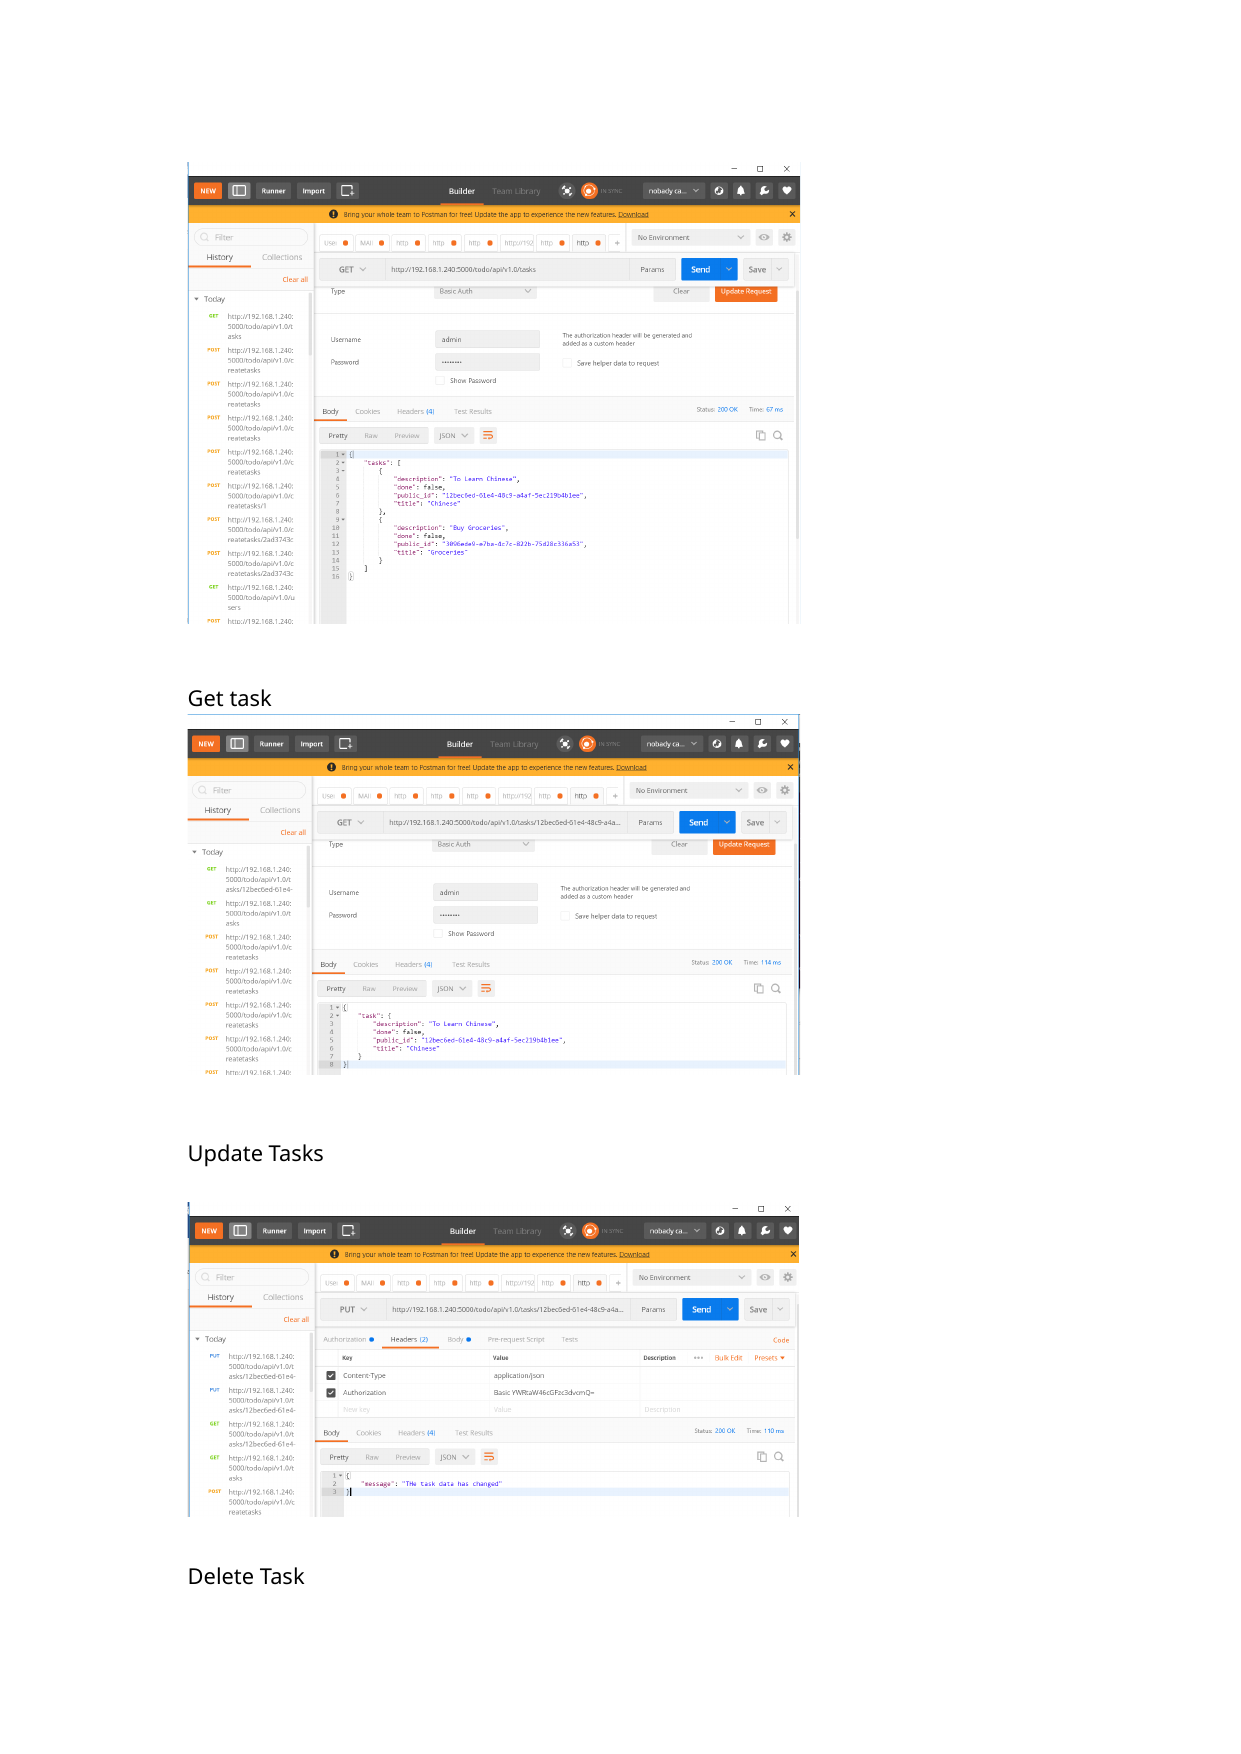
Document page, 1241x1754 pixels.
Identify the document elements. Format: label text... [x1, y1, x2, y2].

text Get task [187, 682, 1053, 714]
picture [187, 1202, 799, 1517]
picture [187, 162, 800, 624]
text Delete Task [187, 1559, 1053, 1592]
text Update Tasks [187, 1137, 1053, 1169]
picture [187, 714, 800, 1075]
